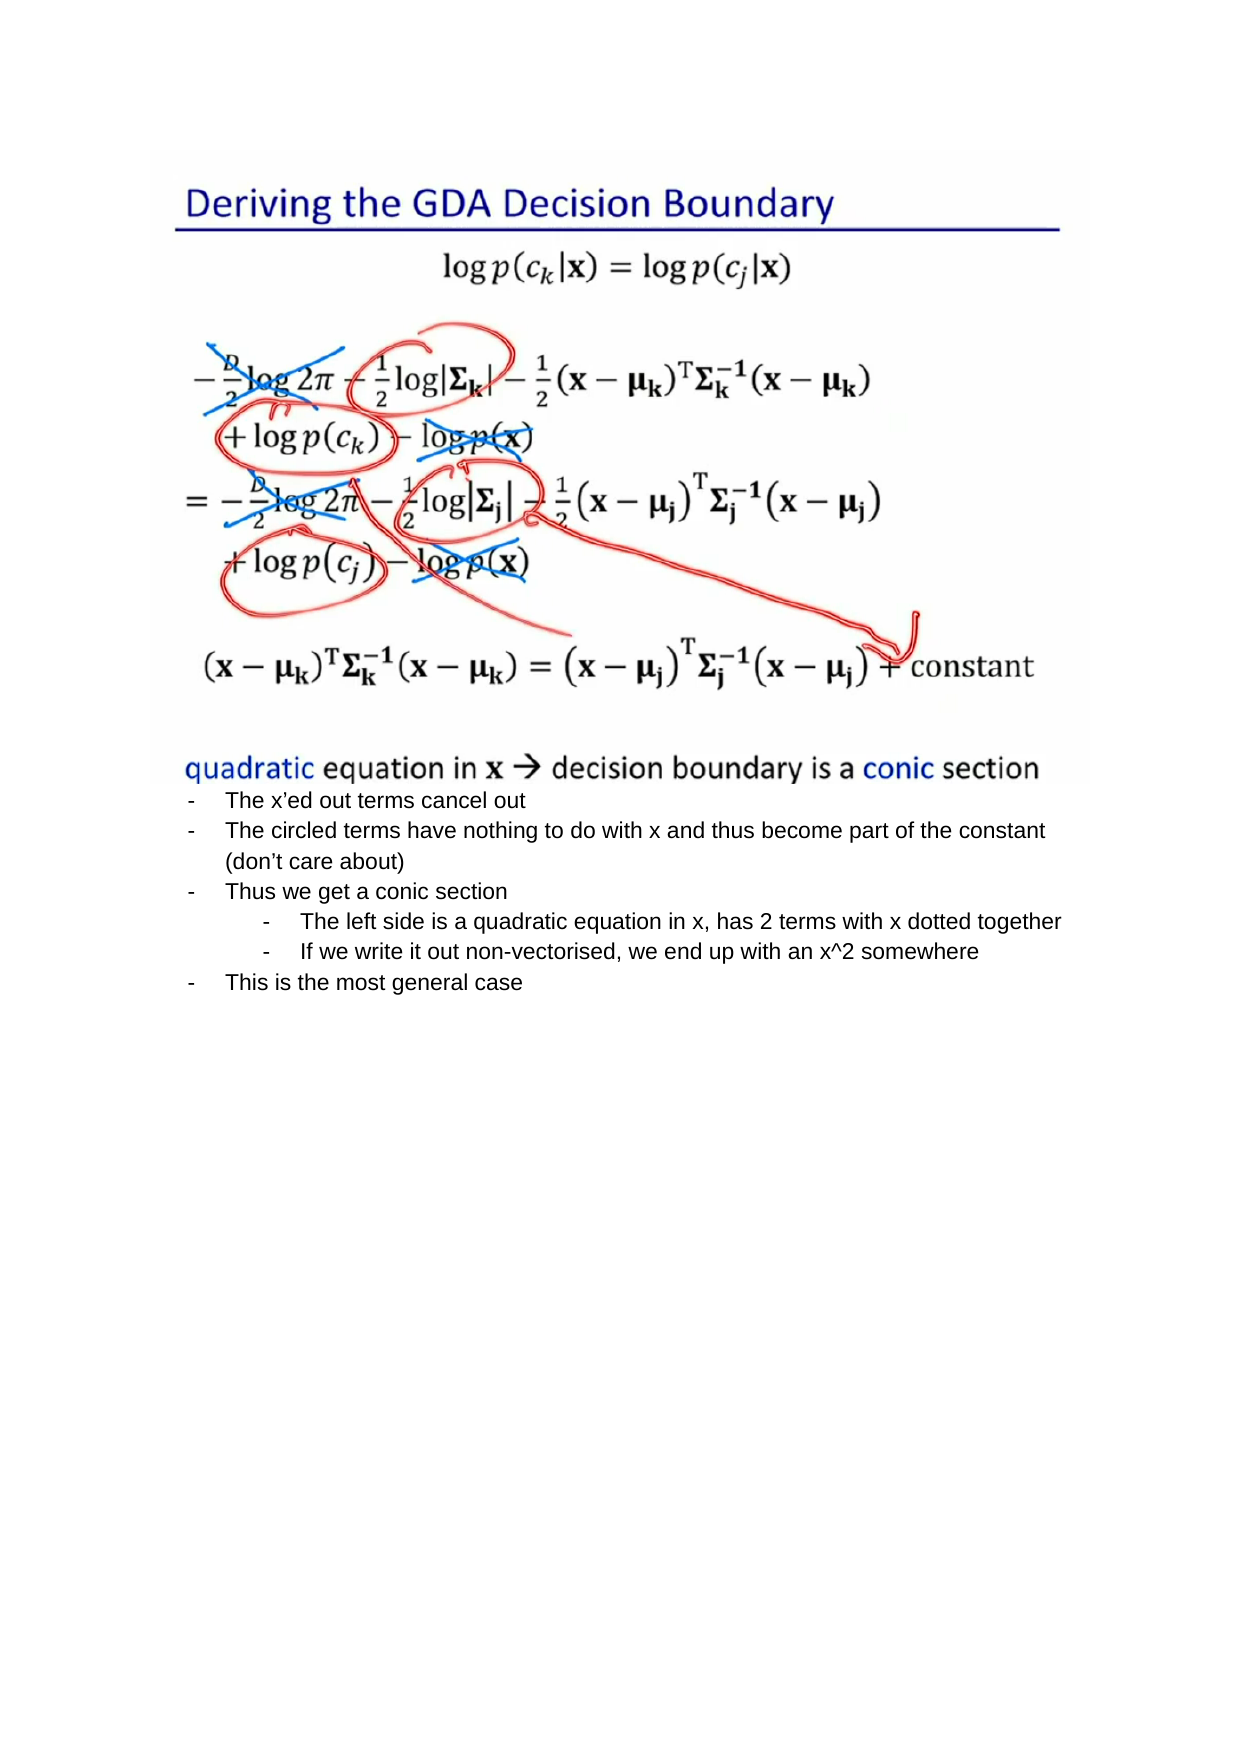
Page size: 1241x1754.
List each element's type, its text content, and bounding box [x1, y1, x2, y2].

list If we write it out non-vectorised, we end up with an x^2 somewhere [262, 938, 1090, 964]
list The circled terms have nothing to do with x and thus become part of the constant (don’t care about) [187, 817, 1090, 874]
list The x’ed out terms cancel out [187, 787, 1090, 813]
list The left side is a quadratic equation in x, has 2 terms with x dotted together [262, 908, 1090, 934]
list Thus we get a conic section [187, 878, 1090, 904]
picture [150, 150, 1091, 784]
list This is the most general case [187, 968, 1090, 995]
